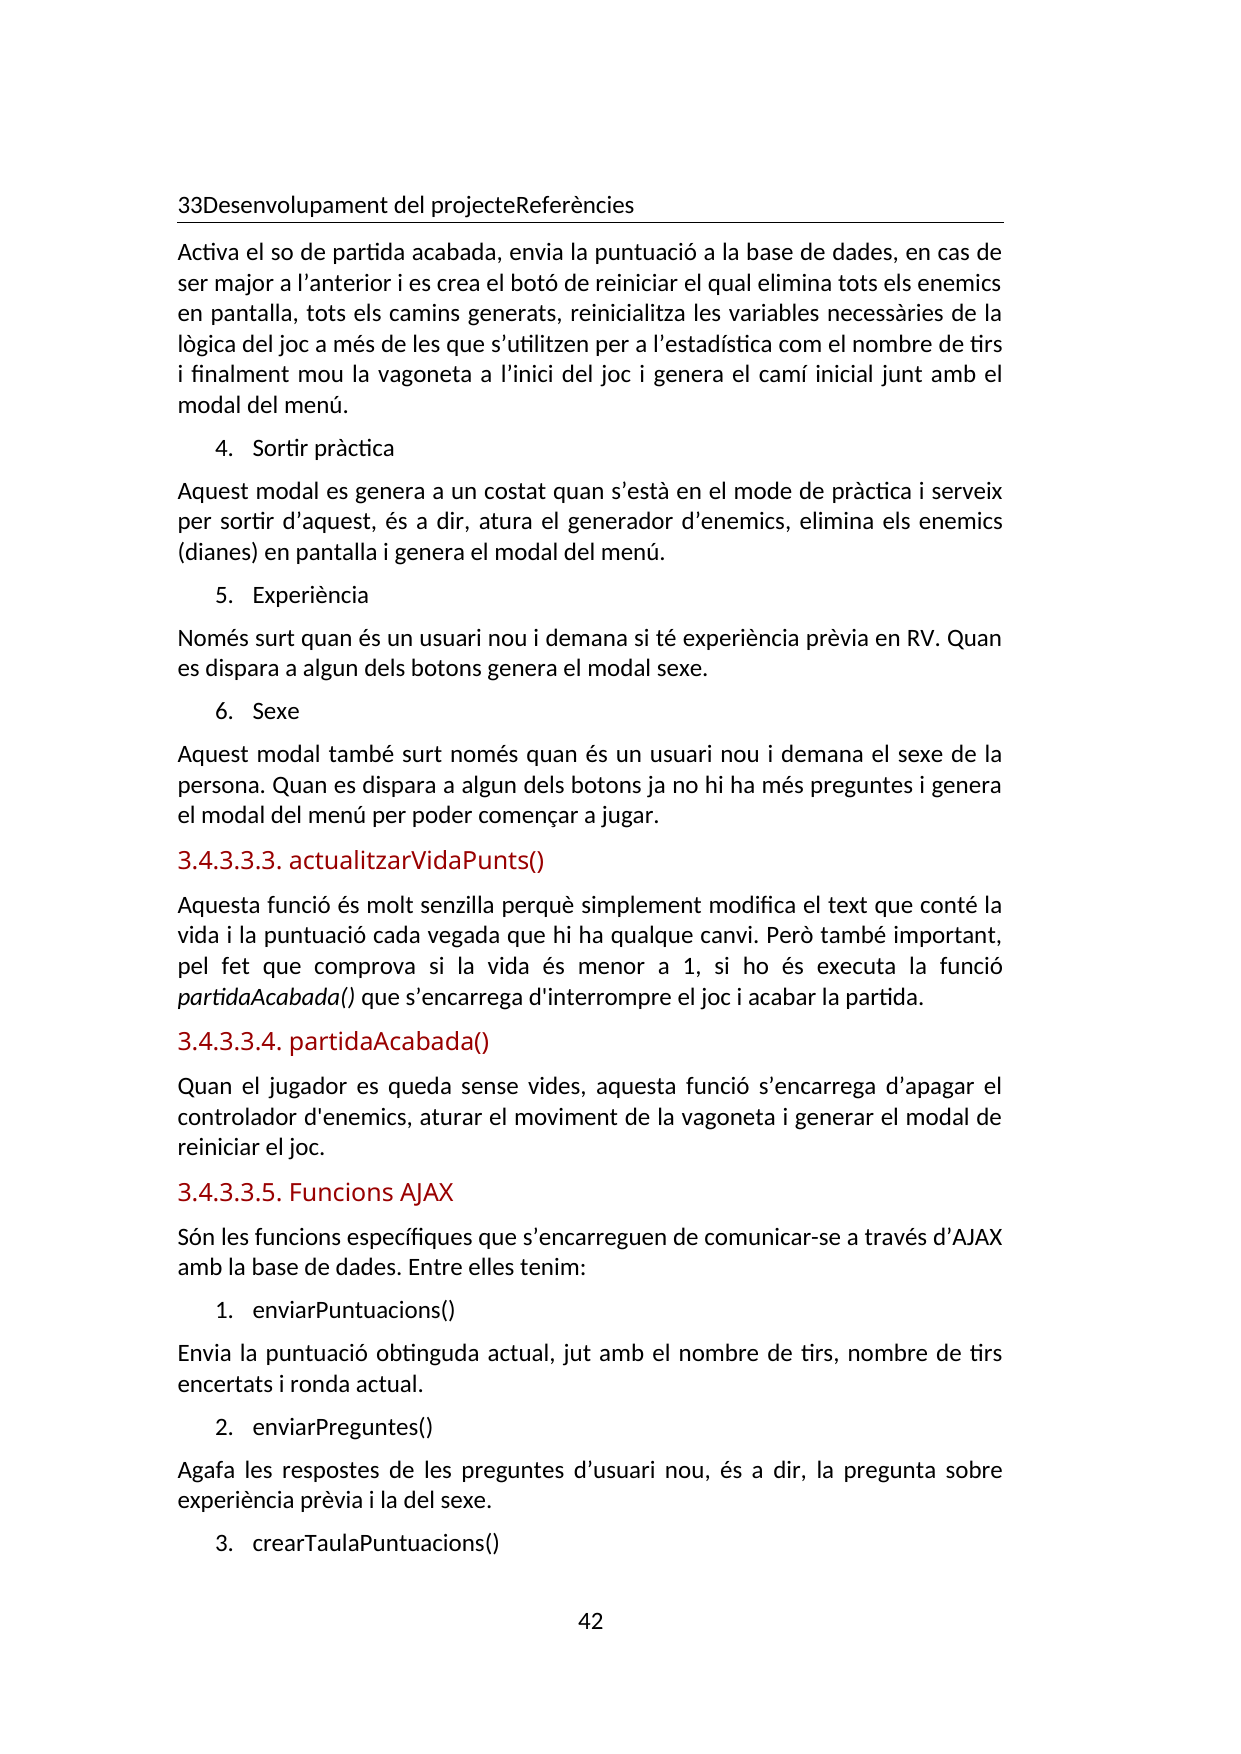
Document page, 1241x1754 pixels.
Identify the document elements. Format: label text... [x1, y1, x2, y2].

text Agafa les respostes de les preguntes d’usuari nou, és a dir, la pregunta sobre experiència prèvia i la del sexe. [177, 1454, 1004, 1515]
list Sexe [215, 696, 1004, 726]
subtitle actualitzarVidaPunts() [177, 843, 1004, 877]
text Només surt quan és un usuari nou i demana si té experiència prèvia en RV. Quan es dispara a algun dels botons genera el modal sexe. [177, 622, 1004, 683]
text Aquest modal també surt només quan és un usuari nou i demana el sexe de la persona. Quan es dispara a algun dels botons ja no hi ha més preguntes i genera el modal del menú per poder començar a jugar. [177, 738, 1004, 830]
text Quan el jugador es queda sense vides, aquesta funció s’encarrega d’apagar el controlador d'enemics, aturar el moviment de la vagoneta i generar el modal de reiniciar el joc. [177, 1070, 1004, 1162]
text Són les funcions específiques que s’encarreguen de comunicar-se a través d’AJAX amb la base de dades. Entre elles tenim: [177, 1221, 1004, 1282]
text Aquest modal es genera a un costat quan s’està en el mode de pràctica i serveix per sortir d’aquest, és a dir, atura el generador d’enemics, elimina els enemics (dianes) en pantalla i genera el modal del menú. [177, 475, 1004, 566]
text Envia la puntuació obtinguda actual, jut amb el nombre de tirs, nombre de tirs encertats i ronda actual. [177, 1337, 1004, 1398]
list enviarPuntuacions() [215, 1294, 1004, 1325]
text Aquesta funció és molt senzilla perquè simplement modifica el text que conté la vida i la puntuació cada vegada que hi ha qualque canvi. Però també important, pel fet que comprova si la vida és menor a 1, si ho és executa la funció partidaAcabada() que s’encarrega d'interrompre el joc i acabar la partida. [177, 889, 1004, 1011]
subtitle Funcions AJAX [177, 1174, 1004, 1208]
subtitle partidaAcabada() [177, 1024, 1004, 1058]
list enviarPreguntes() [215, 1411, 1004, 1442]
list Sortir pràctica [215, 432, 1004, 462]
list crearTaulaPuntuacions() [215, 1528, 1004, 1558]
list Experiència [215, 579, 1004, 609]
text Activa el so de partida acabada, envia la puntuació a la base de dades, en cas de ser major a l’anterior i es crea el botó de reiniciar el qual elimina tots els enemics en pantalla, tots els camins generats, reinicialitza les variables necessàries de la lògica del joc a més de les que s’utilitzen per a l’estadística com el nombre de tirs i finalment mou la vagoneta a l’inici del joc i genera el camí inicial junt amb el modal del menú. [177, 236, 1004, 419]
